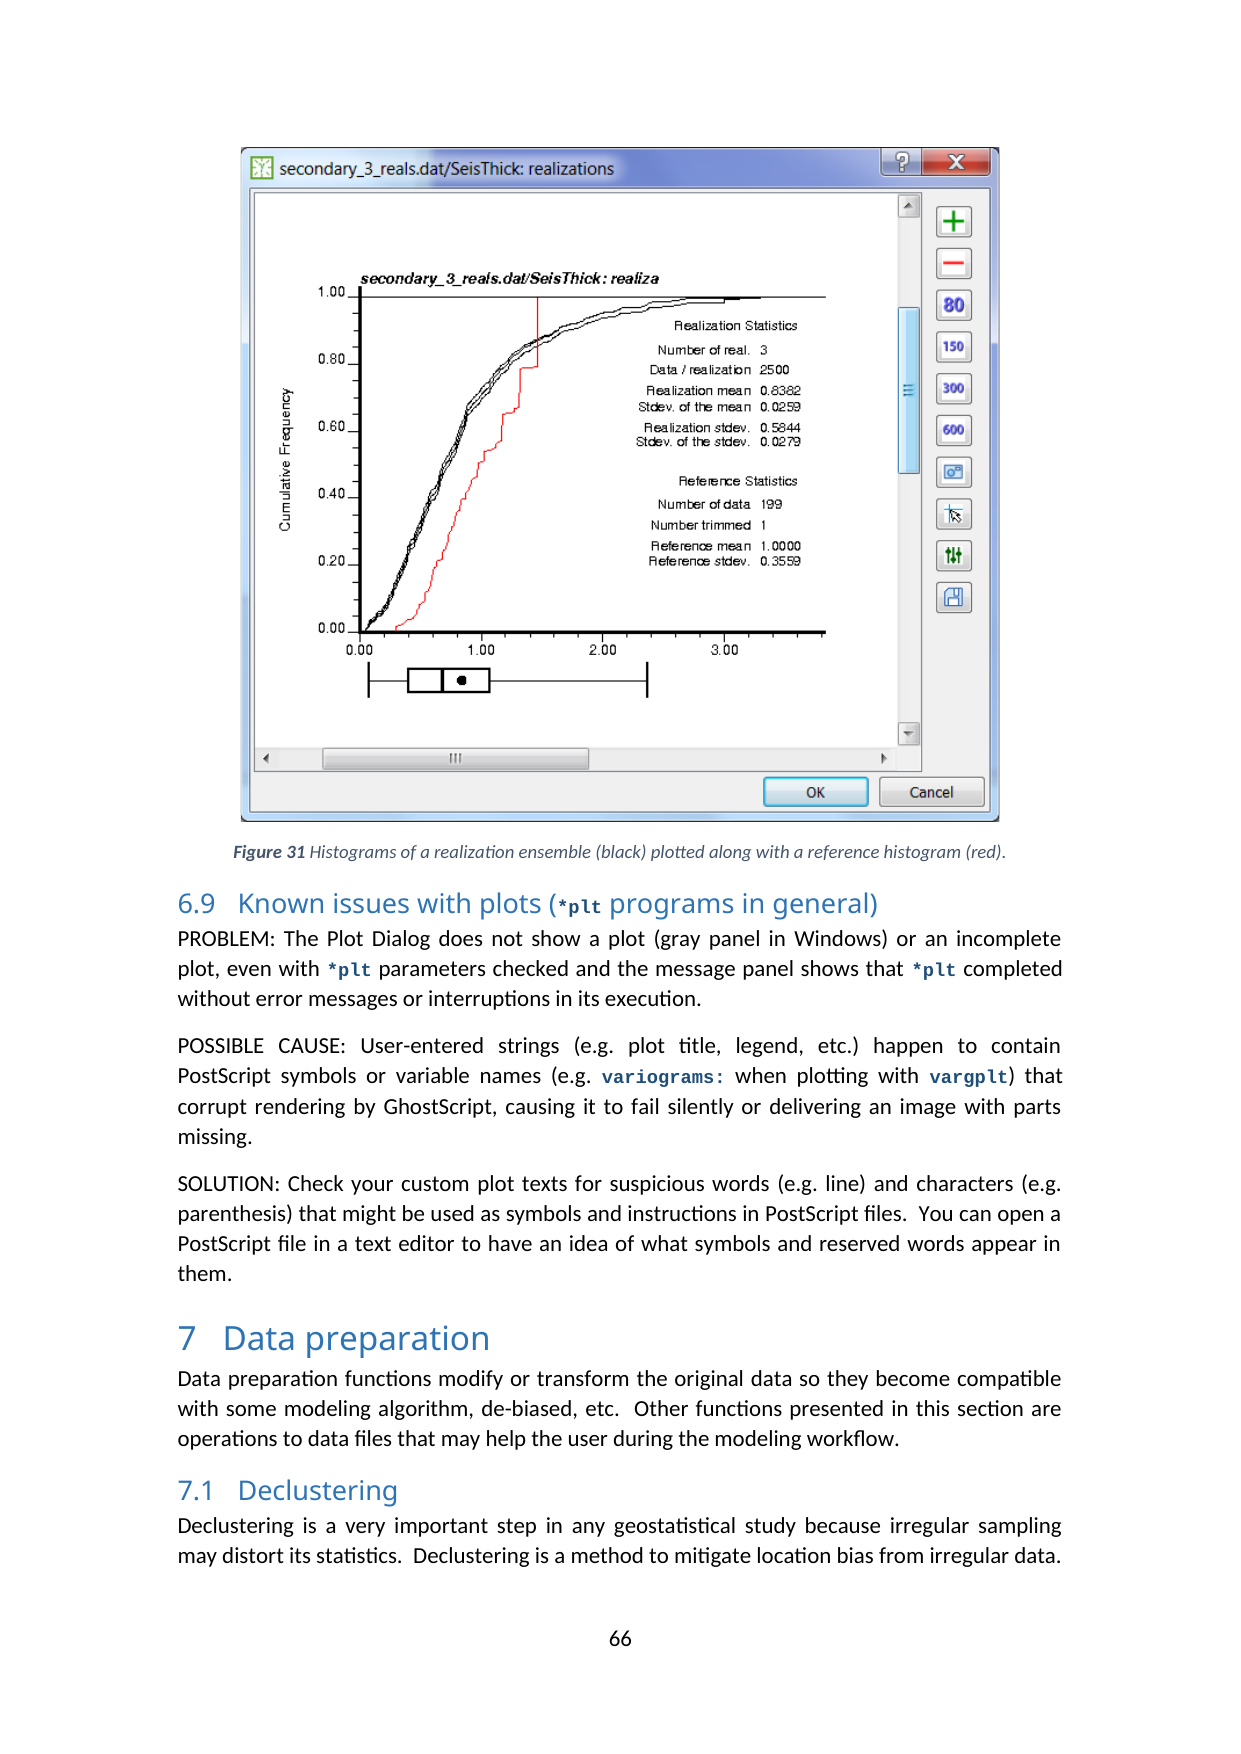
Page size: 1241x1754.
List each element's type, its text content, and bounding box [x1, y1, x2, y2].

subtitle Declustering [177, 1471, 1063, 1508]
text Data preparation functions modify or transform the original data so they become compatible with some modeling algorithm, de-biased, etc. Other functions presented in this section are operations to data files that may help the user during the modeling workflow. [177, 1364, 1063, 1452]
text SOLUTION: Check your custom plot texts for suspicious words (e.g. line) and characters (e.g. parenthesis) that might be used as symbols and instructions in PostScript files. You can open a PostScript file in a text editor to have an idea of what symbols and reserved words appear in them. [177, 1169, 1063, 1288]
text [177, 1511, 1063, 1569]
subtitle Known issues with plots (*plt programs in general) [177, 884, 1063, 921]
picture [240, 147, 1000, 822]
text Figure 31 Histograms of a realization ensemble (black) plotted along with a reference histogram (red). [177, 841, 1063, 863]
text POSSIBLE CAUSE: User-entered strings (e.g. plot title, legend, etc.) happen to contain PostScript symbols or variable names (e.g. variograms: when plotting with vargplt) that corrupt rendering by GhostScript, causing it to fail silently or delivering an image with parts missing. [177, 1031, 1063, 1150]
subtitle Data preparation [177, 1315, 1063, 1360]
text PROBLEM: The Plot Dialog does not show a plot (gray panel in Windows) or an incomplete plot, even with *plt parameters checked and the message panel shows that *plt completed without error messages or interruptions in its execution. [177, 924, 1063, 1013]
